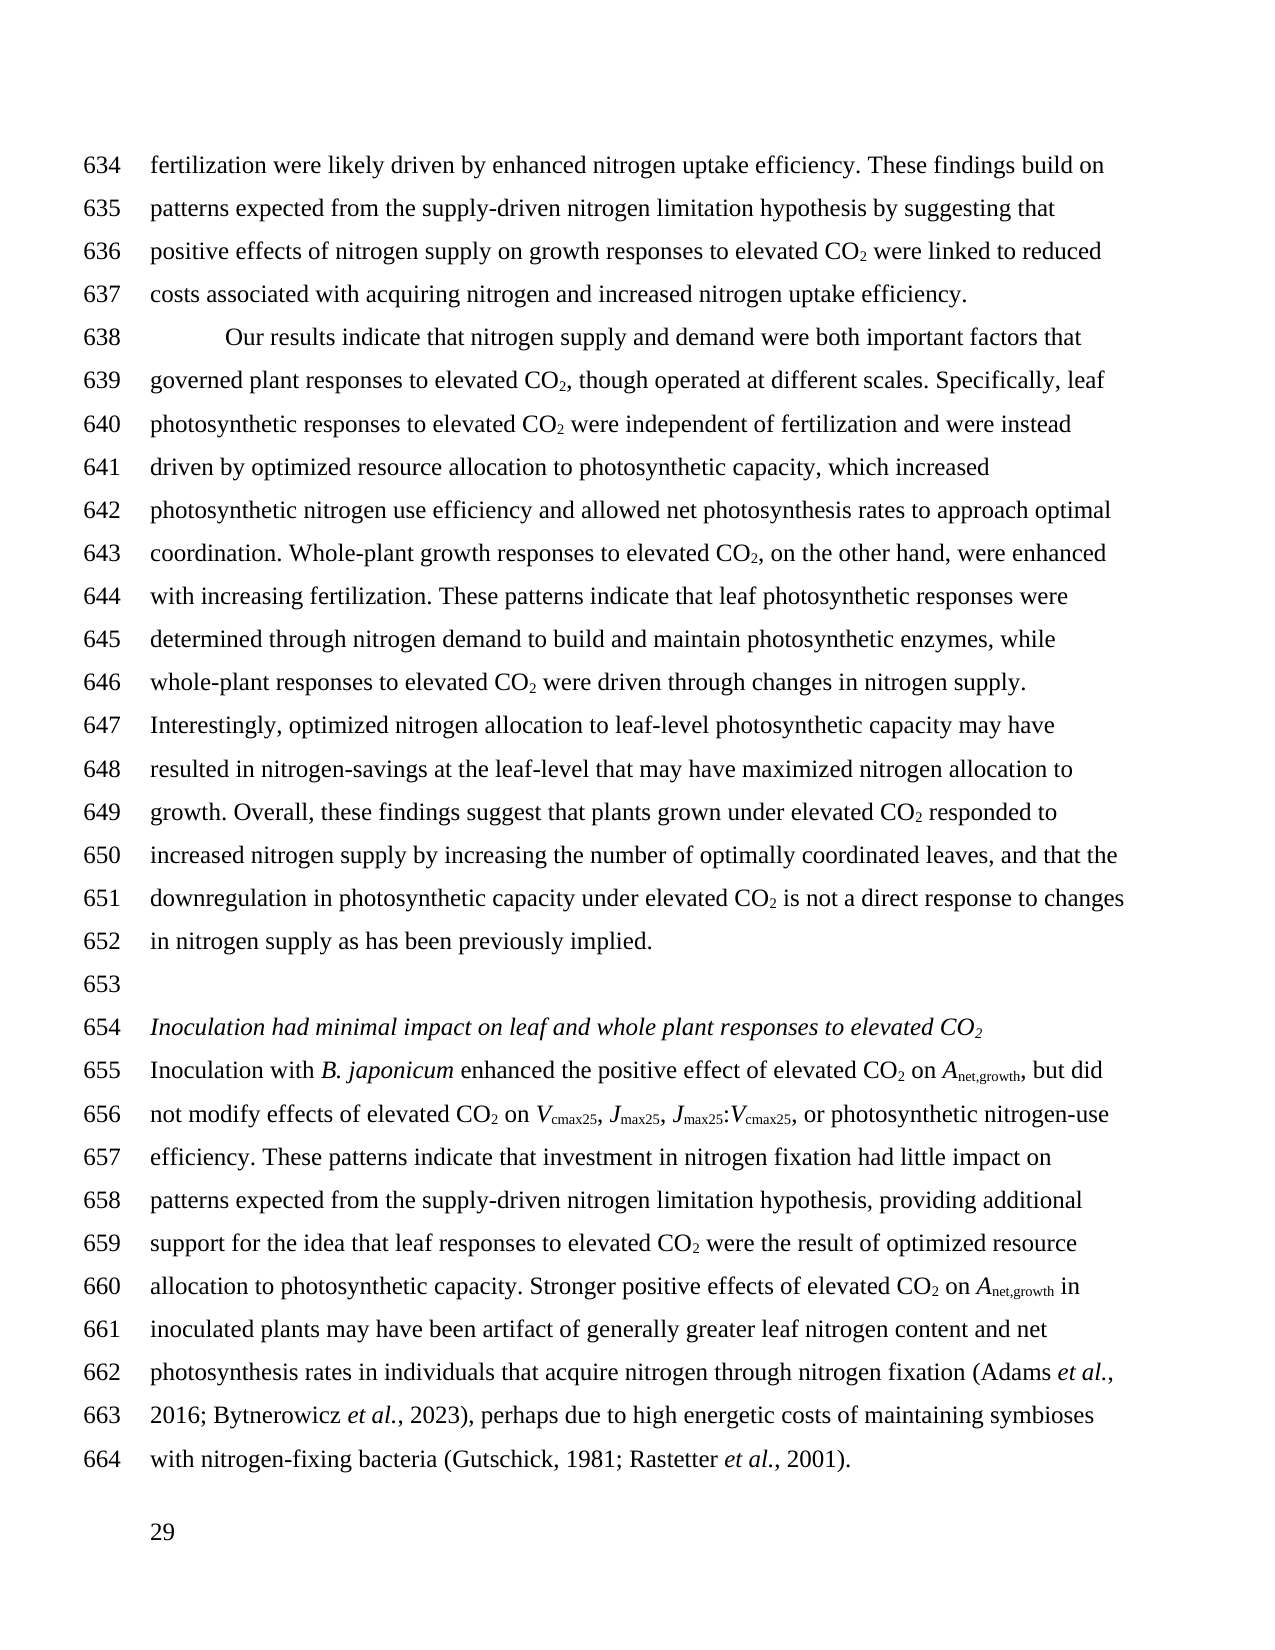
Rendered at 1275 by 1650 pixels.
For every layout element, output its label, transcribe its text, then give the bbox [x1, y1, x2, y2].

text Inoculation with B. japonicum enhanced the positive effect of elevated CO2 on Anet,growth, but did not modify effects of elevated CO2 on Vcmax25, Jmax25, Jmax25:Vcmax25, or photosynthetic nitrogen-use efficiency. These patterns indicate that investment in nitrogen fixation had little impact on patterns expected from the supply-driven nitrogen limitation hypothesis, providing additional support for the idea that leaf responses to elevated CO2 were the result of optimized resource allocation to photosynthetic capacity. Stronger positive effects of elevated CO2 on Anet,growth in inoculated plants may have been artifact of generally greater leaf nitrogen content and net photosynthesis rates in individuals that acquire nitrogen through nitrogen fixation (Adams et al., 2016; Bytnerowicz et al., 2023), perhaps due to high energetic costs of maintaining symbioses with nitrogen-fixing bacteria (Gutschick, 1981; Rastetter et al., 2001). [150, 1056, 1125, 1472]
text Our results indicate that nitrogen supply and demand were both important factors that governed plant responses to elevated CO2, though operated at different scales. Specifically, leaf photosynthetic responses to elevated CO2 were independent of fertilization and were instead driven by optimized resource allocation to photosynthetic capacity, which increased photosynthetic nitrogen use efficiency and allowed net photosynthesis rates to approach optimal coordination. Whole-plant growth responses to elevated CO2, on the other hand, were enhanced with increasing fertilization. These patterns indicate that leaf photosynthetic responses were determined through nitrogen demand to build and maintain photosynthetic enzymes, while whole-plant responses to elevated CO2 were driven through changes in nitrogen supply. Interestingly, optimized nitrogen allocation to leaf-level photosynthetic capacity may have resulted in nitrogen-savings at the leaf-level that may have maximized nitrogen allocation to growth. Overall, these findings suggest that plants grown under elevated CO2 responded to increased nitrogen supply by increasing the number of optimally coordinated leaves, and that the downregulation in photosynthetic capacity under elevated CO2 is not a direct response to changes in nitrogen supply as has been previously implied. [150, 322, 1125, 955]
text Inoculation had minimal impact on leaf and whole plant responses to elevated CO2 [150, 1012, 1125, 1041]
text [150, 150, 1125, 308]
